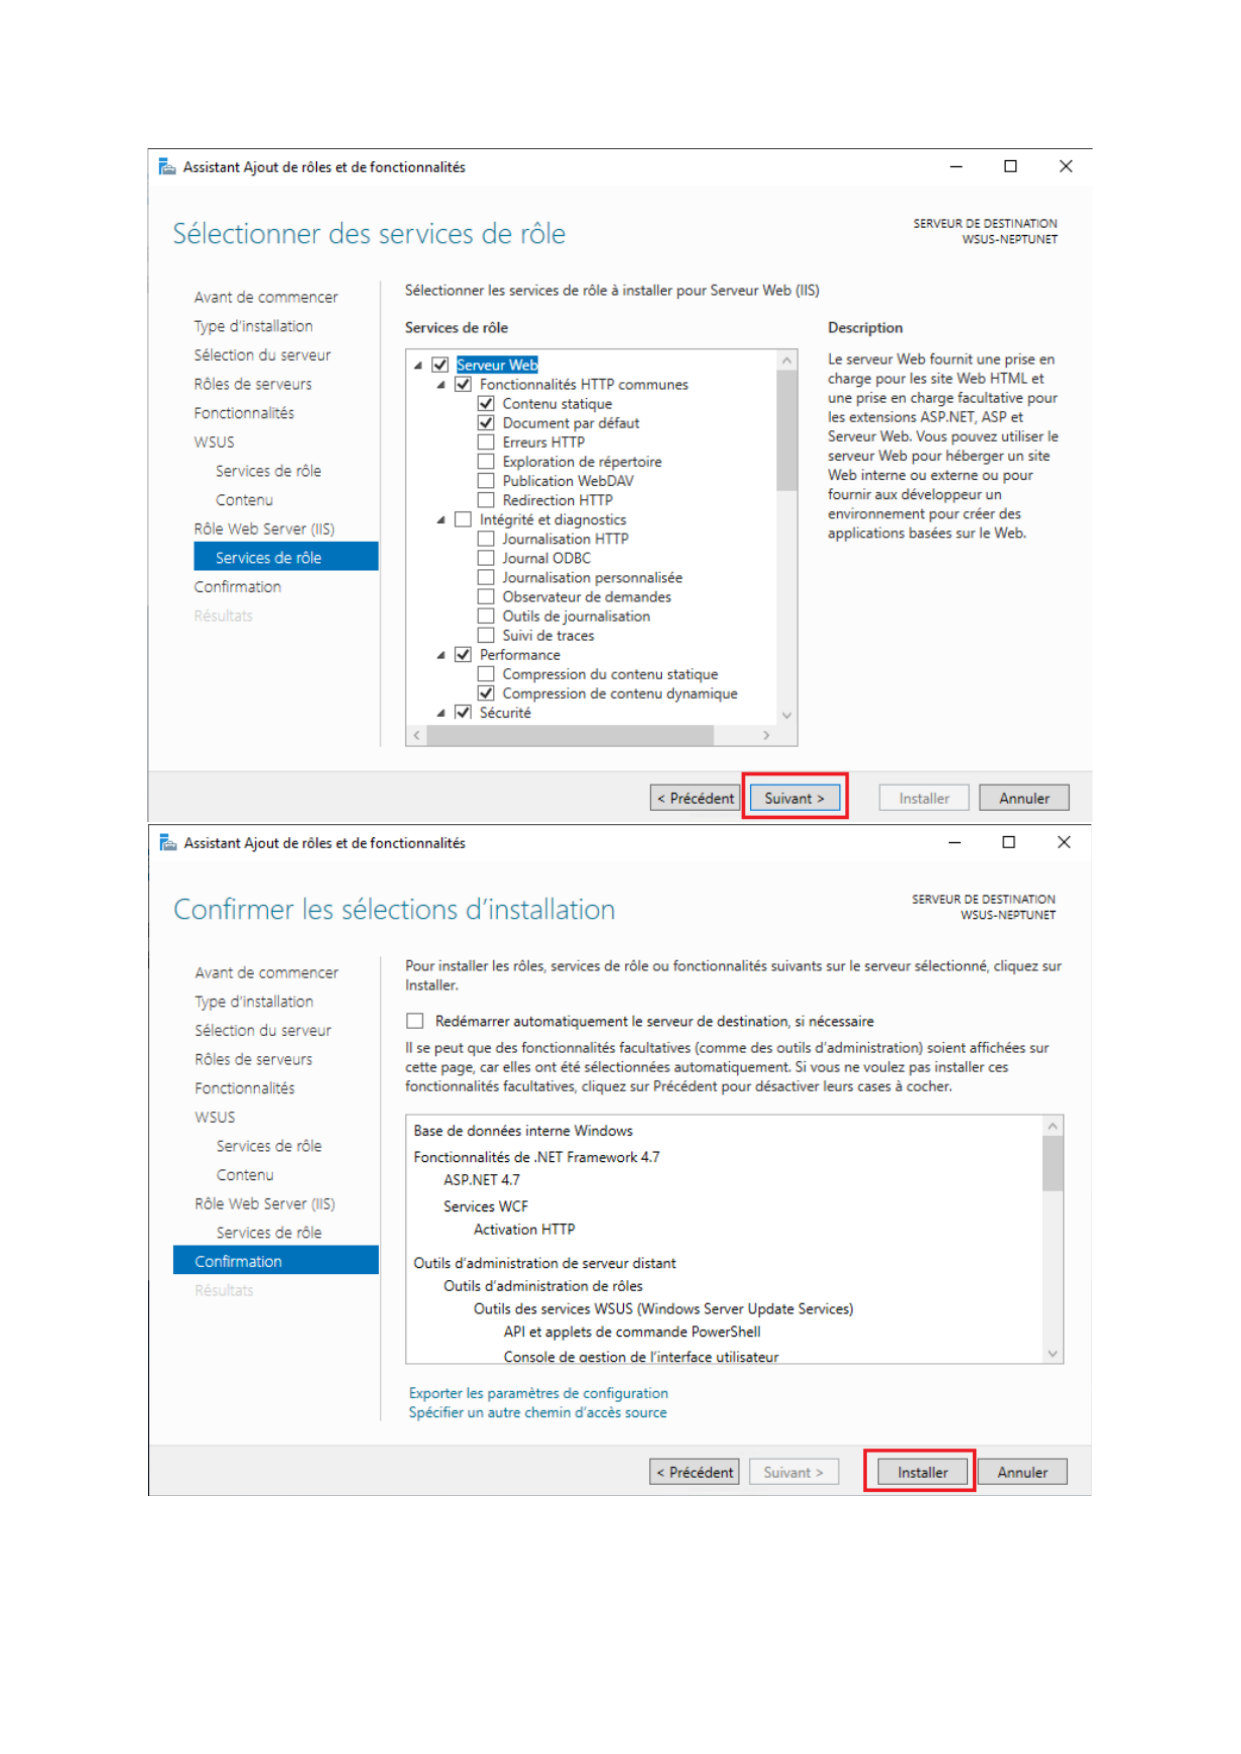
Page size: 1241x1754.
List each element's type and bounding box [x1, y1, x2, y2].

picture [147, 147, 1093, 822]
picture [147, 823, 1092, 1496]
